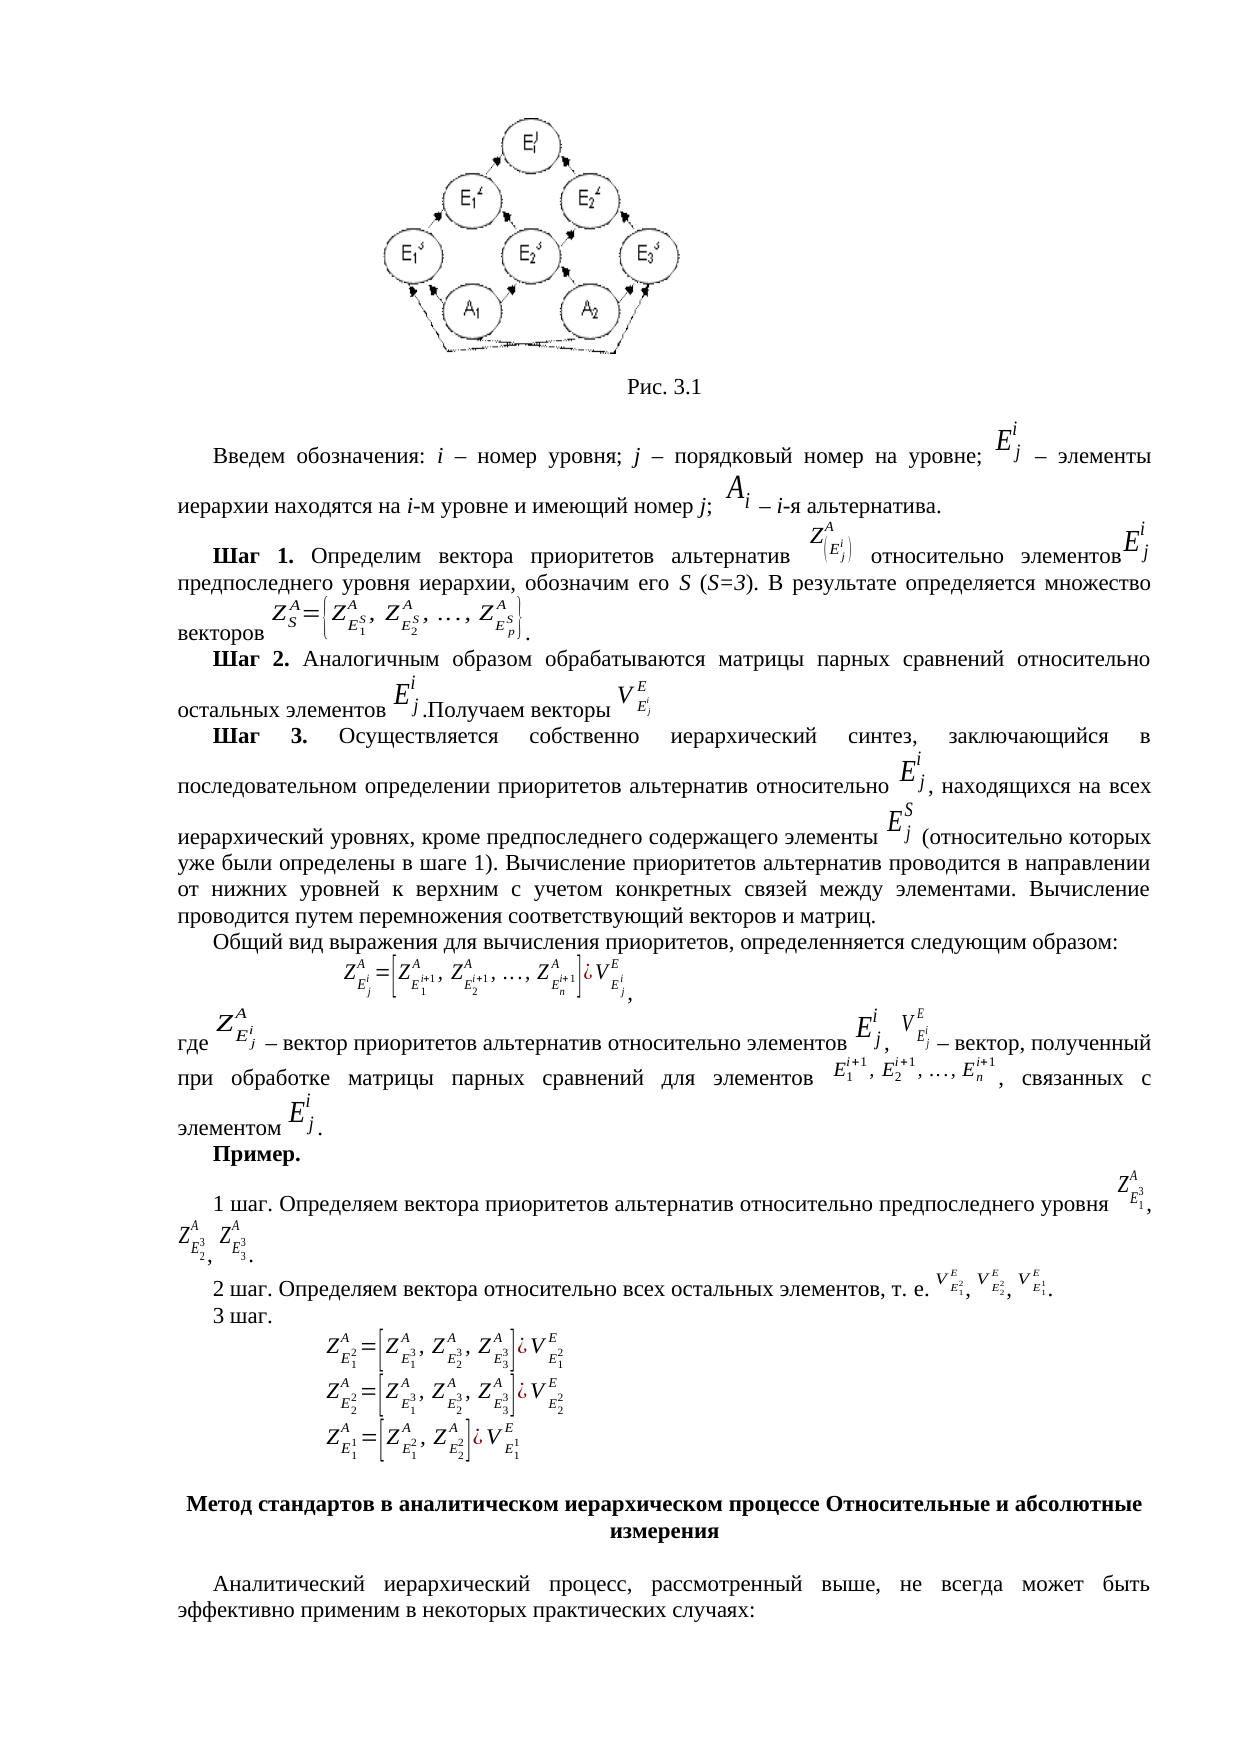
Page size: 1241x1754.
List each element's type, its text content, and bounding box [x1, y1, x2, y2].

picture [383, 118, 680, 354]
text Шаг 1. Определим вектора приоритетов альтернатив относительно элементов предпоследнего уровня иерархии, обозначим его S (S=3). В результате определяется множество векторов . [177, 518, 1152, 646]
text Пример. [177, 1140, 1152, 1167]
text Рис. 3.1 [177, 373, 1152, 399]
text 2 шаг. Определяем вектора относительно всех остальных элементов, т. е. , , . [177, 1267, 1152, 1302]
text где – вектор приоритетов альтернатив относительно элементов , – вектор, полученный при обработке матрицы парных сравнений для элементов , связанных с элементом . [177, 1005, 1152, 1140]
text Метод стандартов в аналитическом иерархическом процессе Относительные и абсолютные измерения [177, 1491, 1152, 1543]
text 1 шаг. Определяем вектора приоритетов альтернатив относительно предпоследнего уровня , , . [177, 1167, 1152, 1267]
text 3 шаг. [177, 1302, 1152, 1328]
text Шаг 3. Осуществляется собственно иерархический синтез, заключающийся в последовательном определении приоритетов альтернатив относительно , находящихся на всех иерархический уровнях, кроме предпоследнего содержащего элементы (относительно которых уже были определены в шаге 1). Вычисление приоритетов альтернатив проводится в направлении от нижних уровней к верхним с учетом конкретных связей между элементами. Вычисление проводится путем перемножения соответствующий векторов и матриц. [177, 722, 1152, 928]
text Общий вид выражения для вычисления приоритетов, определенняется следующим образом: [177, 928, 1152, 954]
text , [177, 954, 1152, 1005]
text Шаг 2. Аналогичным образом обрабатываются матрицы парных сравнений относительно остальных элементов .Получаем векторы [177, 646, 1152, 722]
text Аналитический иерархический процесс, рассмотренный выше, не всегда может быть эффективно применим в некоторых практических случаях: [177, 1569, 1152, 1622]
text Введем обозначения: i – номер уровня; j – порядковый номер на уровне; – элементы иерархии находятся на i-м уровне и имеющий номер j; – i-я альтернатива. [177, 418, 1152, 518]
